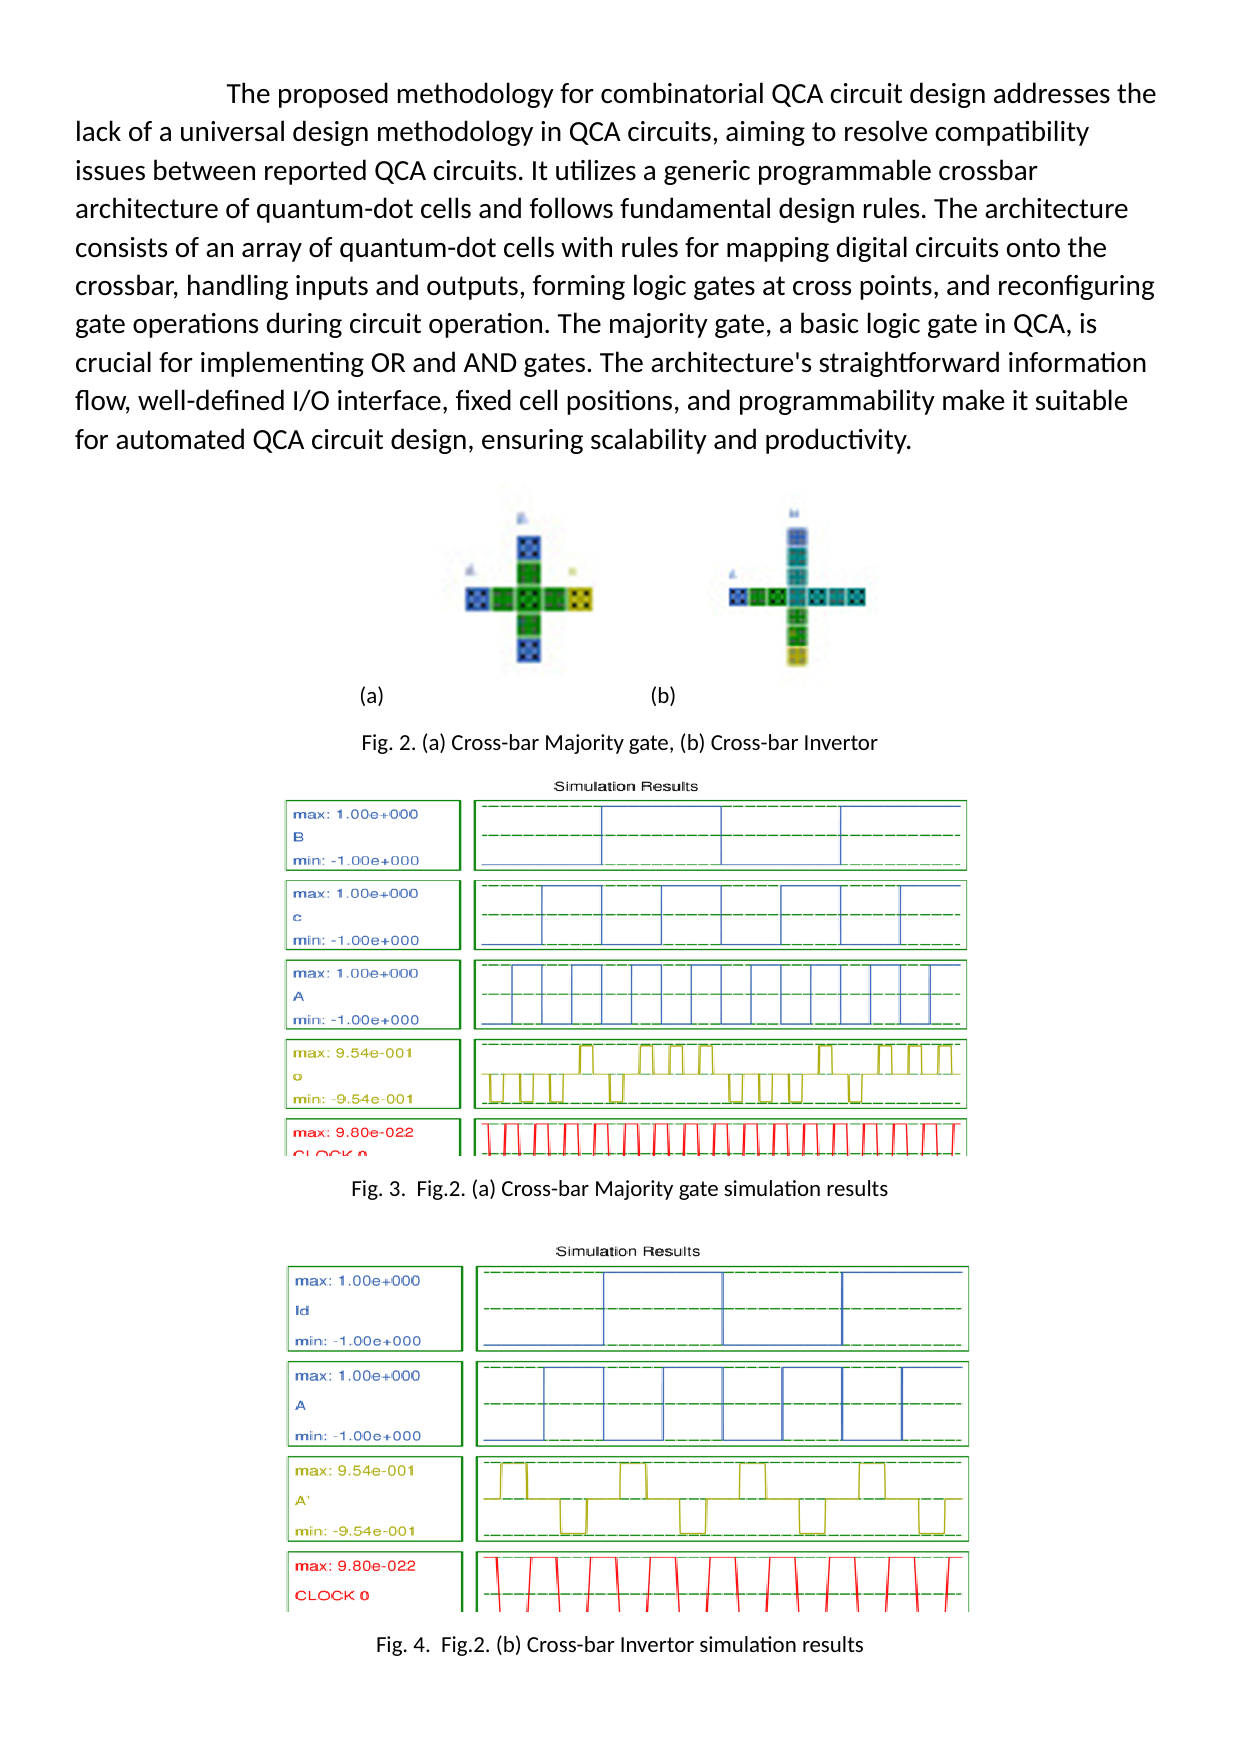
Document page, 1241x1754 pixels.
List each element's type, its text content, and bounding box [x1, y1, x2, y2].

picture [226, 775, 1014, 1156]
text Fig. 3. Fig.2. (a) Cross-bar Majority gate simulation results [75, 1174, 1165, 1202]
picture [415, 476, 650, 704]
text Fig. 2. (a) Cross-bar Majority gate, (b) Cross-bar Invertor [75, 728, 1165, 756]
text The proposed methodology for combinatorial QCA circuit design addresses the lack of a universal design methodology in QCA circuits, aiming to resolve compatibility issues between reported QCA circuits. It utilizes a generic programmable crossbar architecture of quantum-dot cells and follows fundamental design rules. The architecture consists of an array of quantum-dot cells with rules for mapping digital circuits onto the crossbar, handling inputs and outputs, forming logic gates at cross points, and reconfiguring gate operations during circuit operation. The majority gate, a basic logic gate in QCA, is crucial for implementing OR and AND gates. The architecture's straightforward information flow, well-defined I/O interface, fixed cell positions, and programmability make it suitable for automated QCA circuit design, ensuring scalability and productivity. [75, 75, 1165, 457]
picture [238, 1221, 1002, 1612]
text Fig. 4. Fig.2. (b) Cross-bar Invertor simulation results [75, 1631, 1165, 1658]
picture [676, 476, 918, 704]
